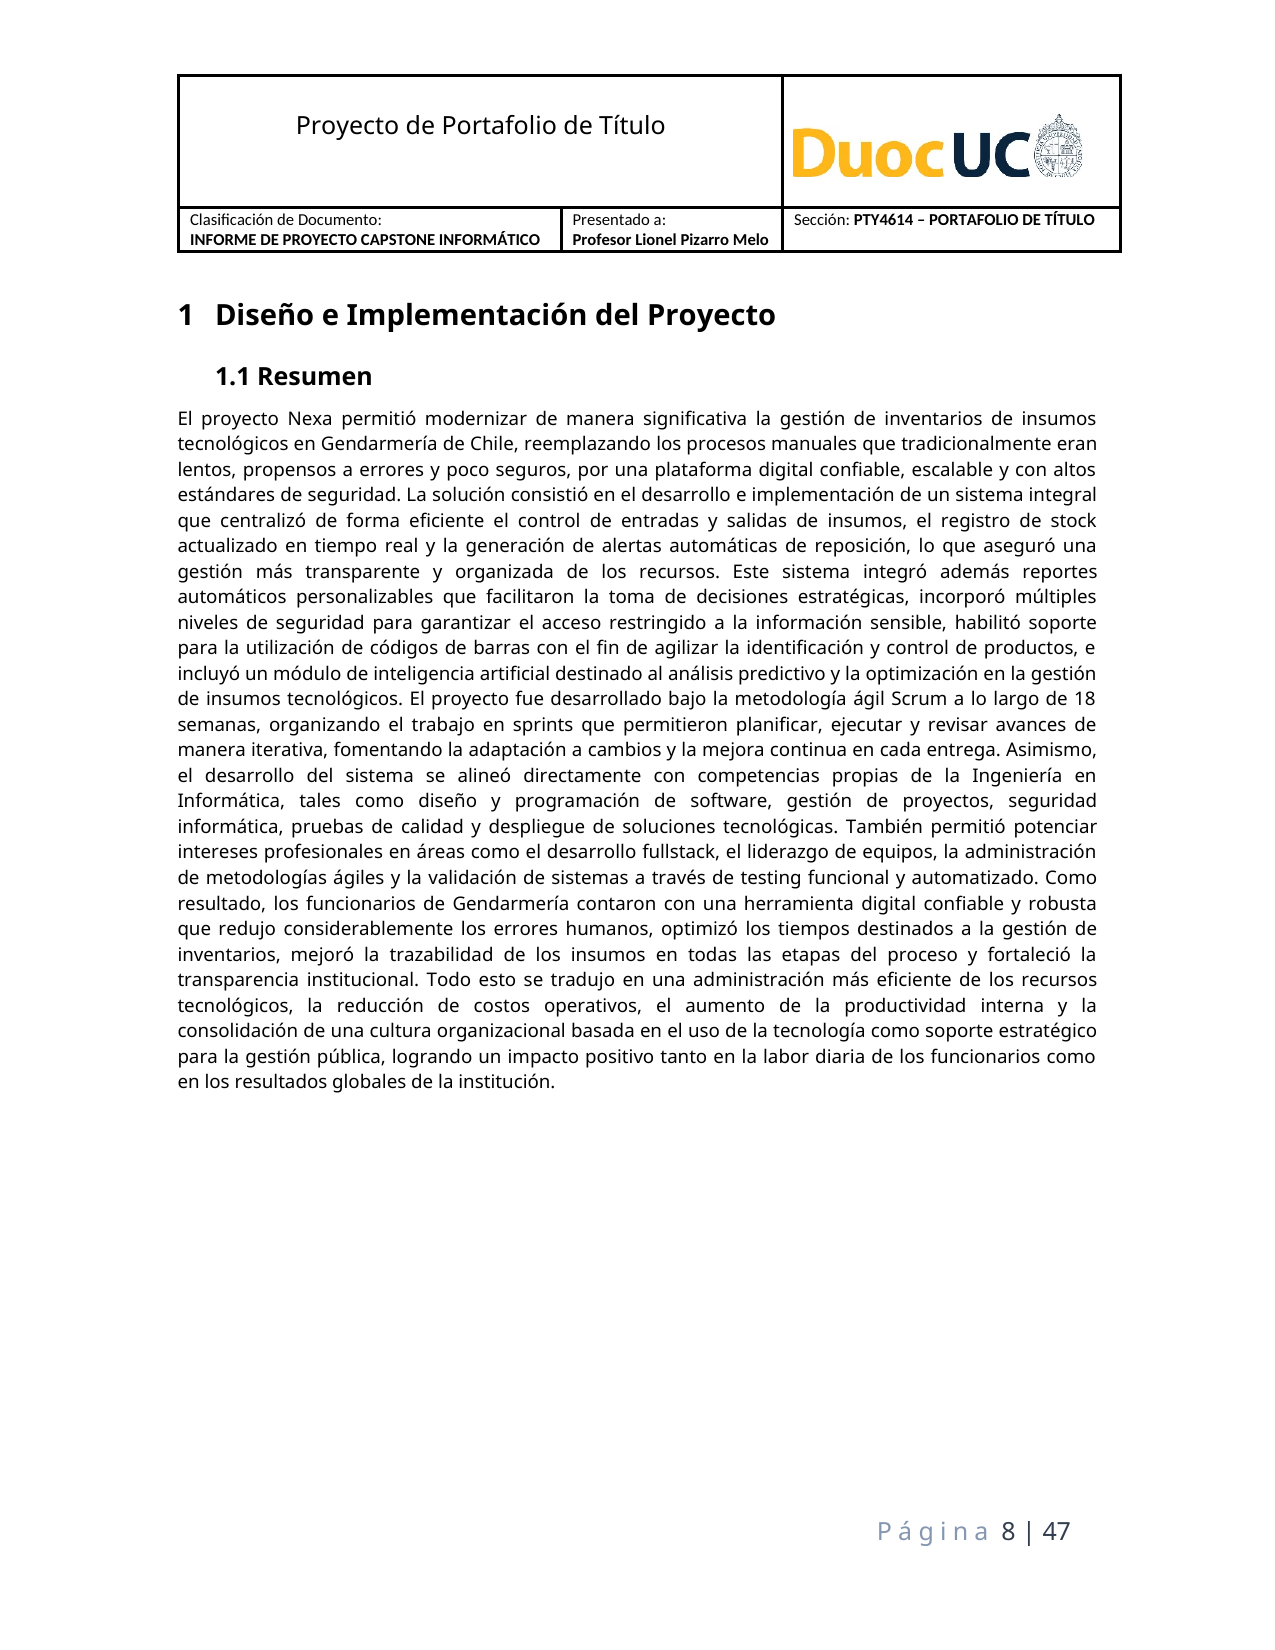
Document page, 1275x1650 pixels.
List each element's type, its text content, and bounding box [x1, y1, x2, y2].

picture [791, 113, 1083, 176]
subtitle Resumen [215, 358, 1098, 392]
text El proyecto Nexa permitió modernizar de manera significativa la gestión de inventarios de insumos tecnológicos en Gendarmería de Chile, reemplazando los procesos manuales que tradicionalmente eran lentos, propensos a errores y poco seguros, por una plataforma digital confiable, escalable y con altos estándares de seguridad. La solución consistió en el desarrollo e implementación de un sistema integral que centralizó de forma eficiente el control de entradas y salidas de insumos, el registro de stock actualizado en tiempo real y la generación de alertas automáticas de reposición, lo que aseguró una gestión más transparente y organizada de los recursos. Este sistema integró además reportes automáticos personalizables que facilitaron la toma de decisiones estratégicas, incorporó múltiples niveles de seguridad para garantizar el acceso restringido a la información sensible, habilitó soporte para la utilización de códigos de barras con el fin de agilizar la identificación y control de productos, e incluyó un módulo de inteligencia artificial destinado al análisis predictivo y la optimización en la gestión de insumos tecnológicos. El proyecto fue desarrollado bajo la metodología ágil Scrum a lo largo de 18 semanas, organizando el trabajo en sprints que permitieron planificar, ejecutar y revisar avances de manera iterativa, fomentando la adaptación a cambios y la mejora continua en cada entrega. Asimismo, el desarrollo del sistema se alineó directamente con competencias propias de la Ingeniería en Informática, tales como diseño y programación de software, gestión de proyectos, seguridad informática, pruebas de calidad y despliegue de soluciones tecnológicas. También permitió potenciar intereses profesionales en áreas como el desarrollo fullstack, el liderazgo de equipos, la administración de metodologías ágiles y la validación de sistemas a través de testing funcional y automatizado. Como resultado, los funcionarios de Gendarmería contaron con una herramienta digital confiable y robusta que redujo considerablemente los errores humanos, optimizó los tiempos destinados a la gestión de inventarios, mejoró la trazabilidad de los insumos en todas las etapas del proceso y fortaleció la transparencia institucional. Todo esto se tradujo en una administración más eficiente de los recursos tecnológicos, la reducción de costos operativos, el aumento de la productividad interna y la consolidación de una cultura organizacional basada en el uso de la tecnología como soporte estratégico para la gestión pública, logrando un impacto positivo tanto en la labor diaria de los funcionarios como en los resultados globales de la institución. [177, 405, 1098, 1094]
subtitle Diseño e Implementación del Proyecto [177, 294, 1098, 333]
